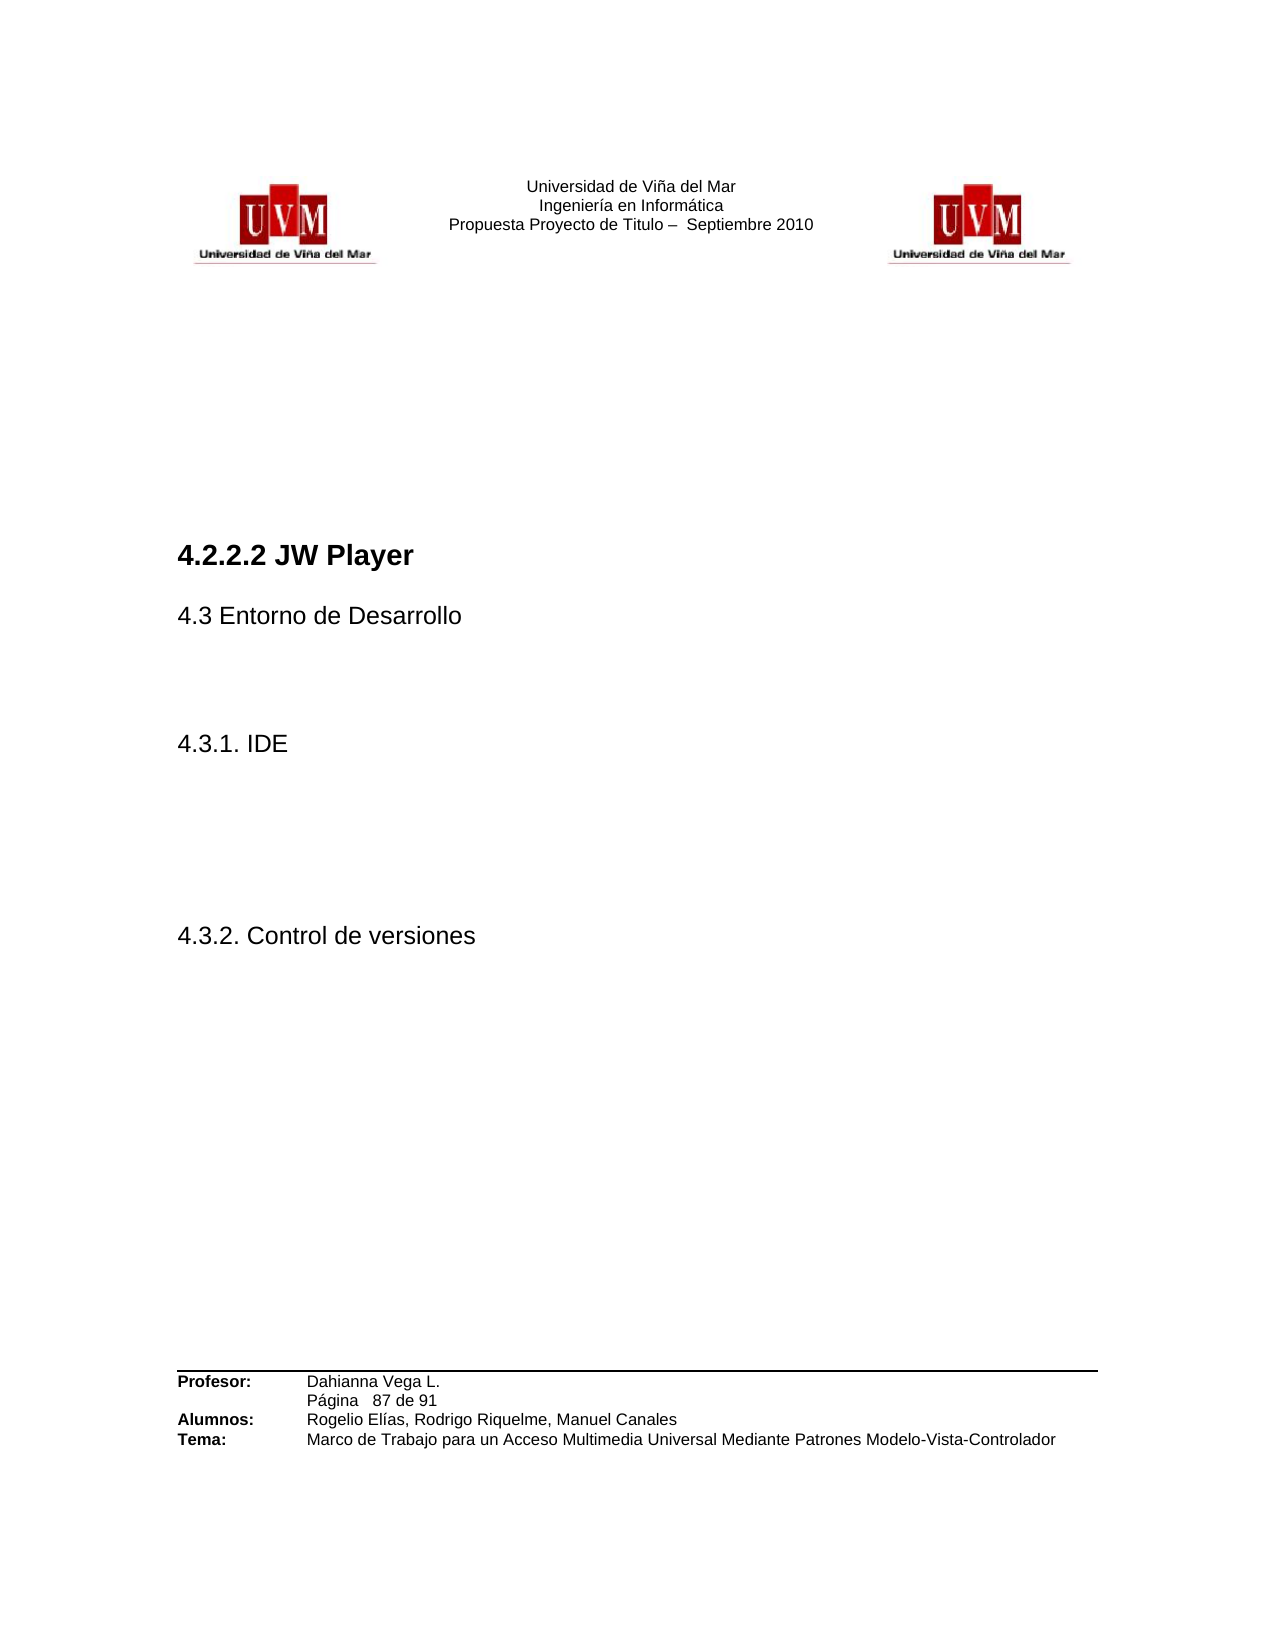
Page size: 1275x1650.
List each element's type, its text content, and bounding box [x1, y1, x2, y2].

text 4.3.2. Control de versiones [177, 921, 1098, 949]
text 4.3 Entorno de Desarrollo [177, 601, 1098, 630]
text 4.3.1. IDE [177, 729, 1098, 758]
picture [871, 176, 1084, 267]
subtitle 4.2.2.2 JW Player [177, 538, 1098, 572]
picture [177, 176, 390, 267]
